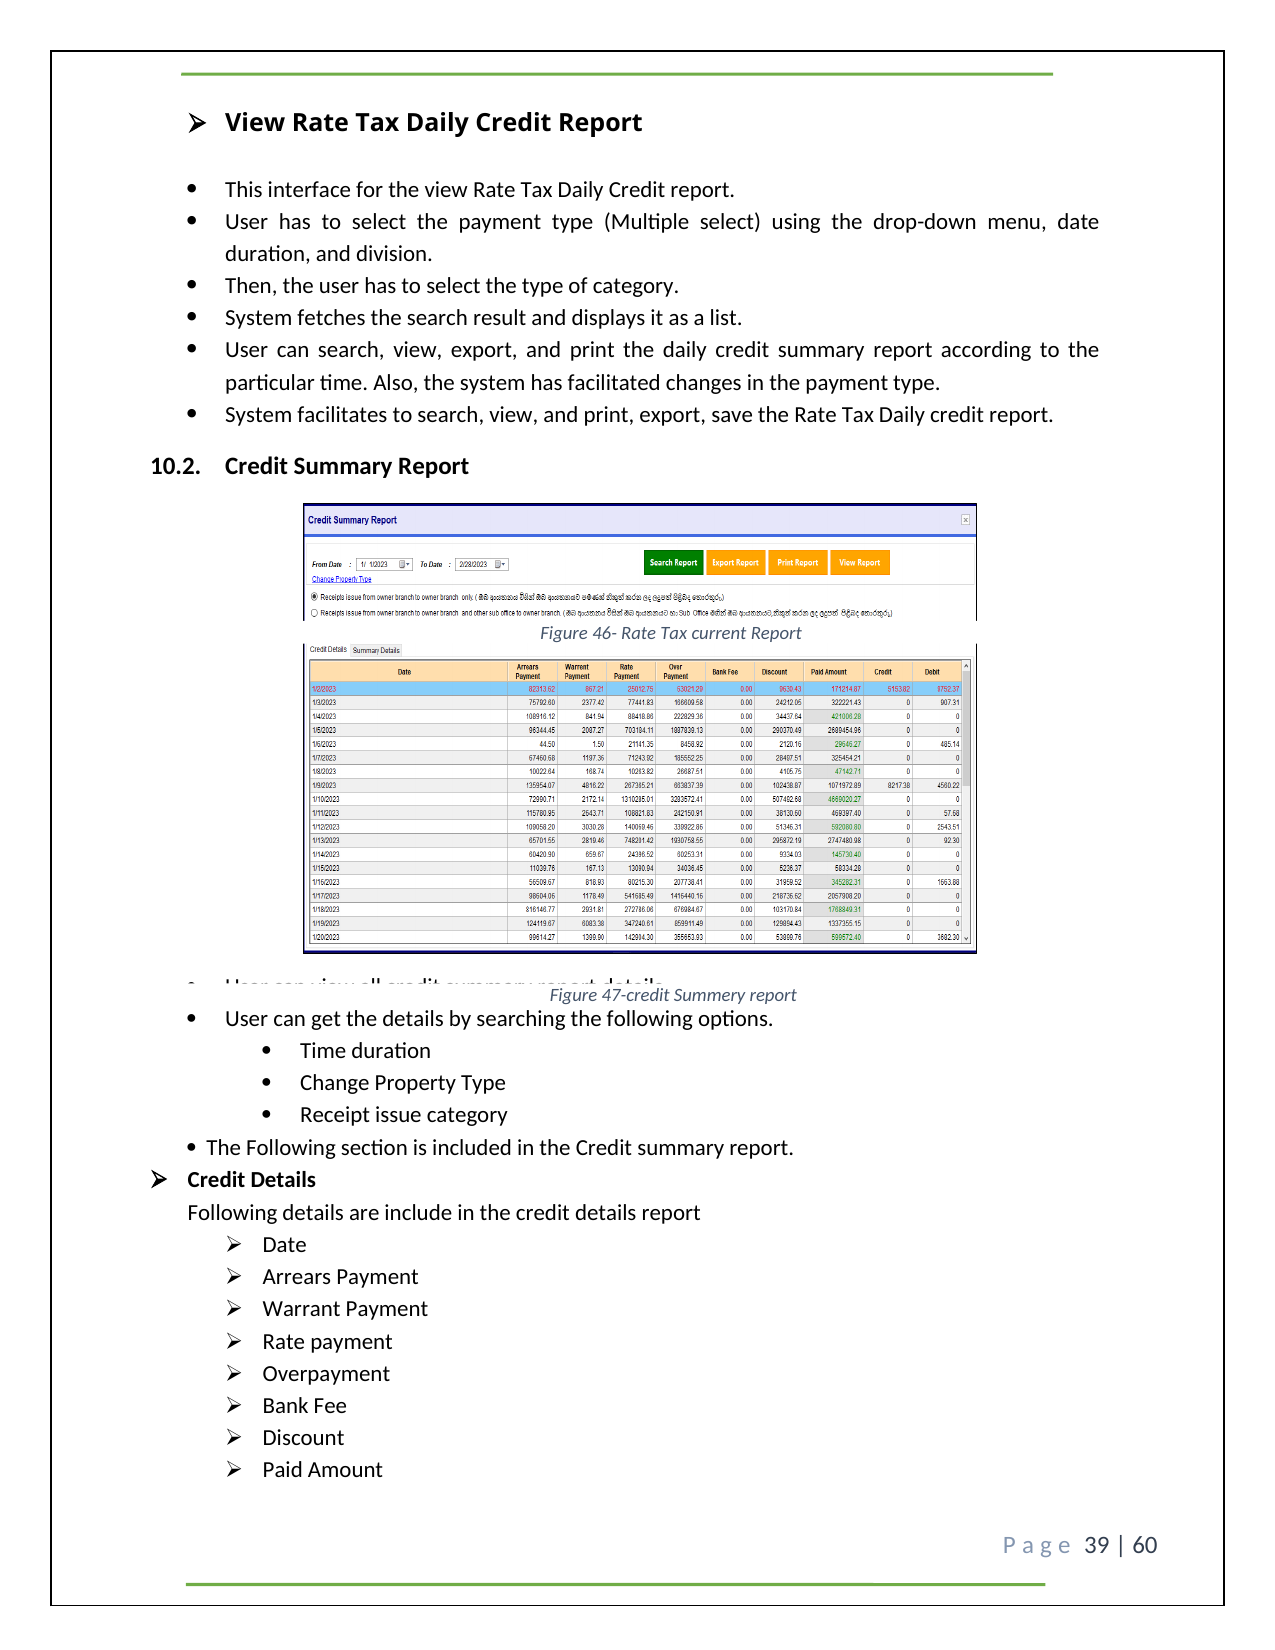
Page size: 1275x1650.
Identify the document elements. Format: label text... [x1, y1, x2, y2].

picture [304, 644, 976, 953]
list User has to select the payment type (Multiple select) using the drop-down menu, date duration, and division. [187, 207, 1101, 267]
list Receipt issue category [206, 1101, 1125, 1129]
list System facilitates to search, view, and print, export, save the Rate Tax Daily credit report. [187, 400, 1101, 428]
list Credit Details [150, 1165, 1125, 1193]
list Rate payment [225, 1327, 1125, 1355]
list Date [225, 1230, 1125, 1258]
list Then, the user has to select the type of category. [187, 271, 1101, 299]
list The Following section is included in the Credit summary report. [187, 1133, 1125, 1161]
list User can get the details by searching the following options. [187, 1007, 1125, 1032]
list Arrears Payment [225, 1262, 1125, 1290]
list This interface for the view Rate Tax Daily Credit report. [187, 175, 1101, 203]
subtitle View Rate Tax Daily Credit Report [187, 105, 1125, 139]
list Discount [225, 1423, 1125, 1451]
list Warrant Payment [225, 1294, 1125, 1323]
subtitle Credit Summary Report [150, 450, 1125, 481]
picture [304, 504, 976, 620]
list User can search, view, export, and print the daily credit summary report according to the particular time. Also, the system has facilitated changes in the payment type. [187, 336, 1101, 396]
list Time duration [206, 1036, 1125, 1064]
list Paid Amount [225, 1456, 1125, 1483]
list Overpayment [225, 1359, 1125, 1387]
list Bank Fee [225, 1391, 1125, 1419]
text Following details are include in the credit details report [150, 1198, 1125, 1226]
list System fetches the search result and displays it as a list. [187, 303, 1101, 331]
list Change Property Type [206, 1068, 1125, 1096]
